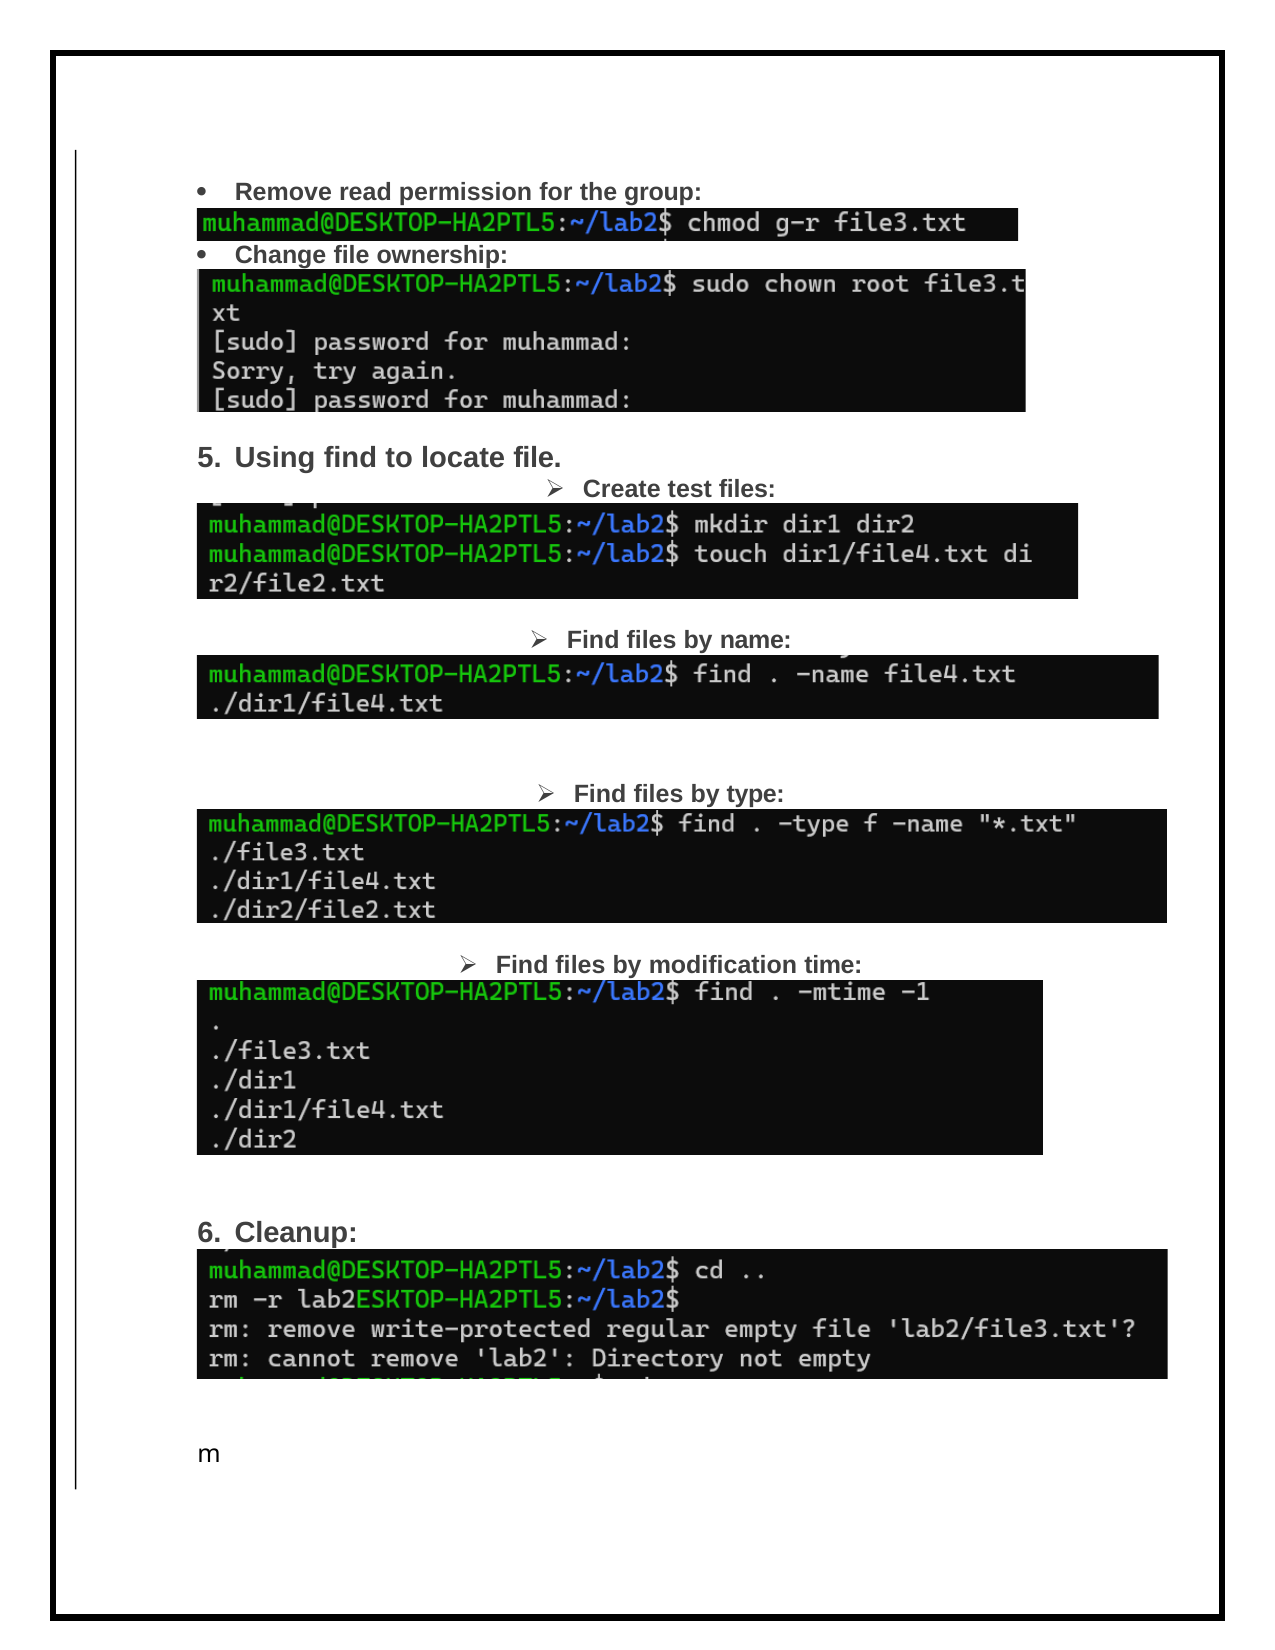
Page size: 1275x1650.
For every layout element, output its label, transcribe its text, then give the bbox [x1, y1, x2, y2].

picture [196, 655, 1159, 719]
list Create test files: [545, 474, 1200, 503]
list Find files by type: [536, 779, 1200, 808]
list Change file ownership: [197, 206, 1200, 269]
list Using find to locate file. [197, 440, 1200, 473]
list Find files by modification time: [458, 836, 1200, 979]
picture [196, 809, 1167, 923]
list Remove read permission for the group: [197, 177, 1200, 206]
list Cleanup: [197, 1214, 1200, 1248]
picture [196, 1249, 1168, 1379]
list Find files by name: [529, 625, 1200, 654]
picture [196, 980, 1043, 1155]
picture [196, 269, 1026, 412]
picture [196, 503, 1079, 599]
text m [197, 1436, 1200, 1470]
